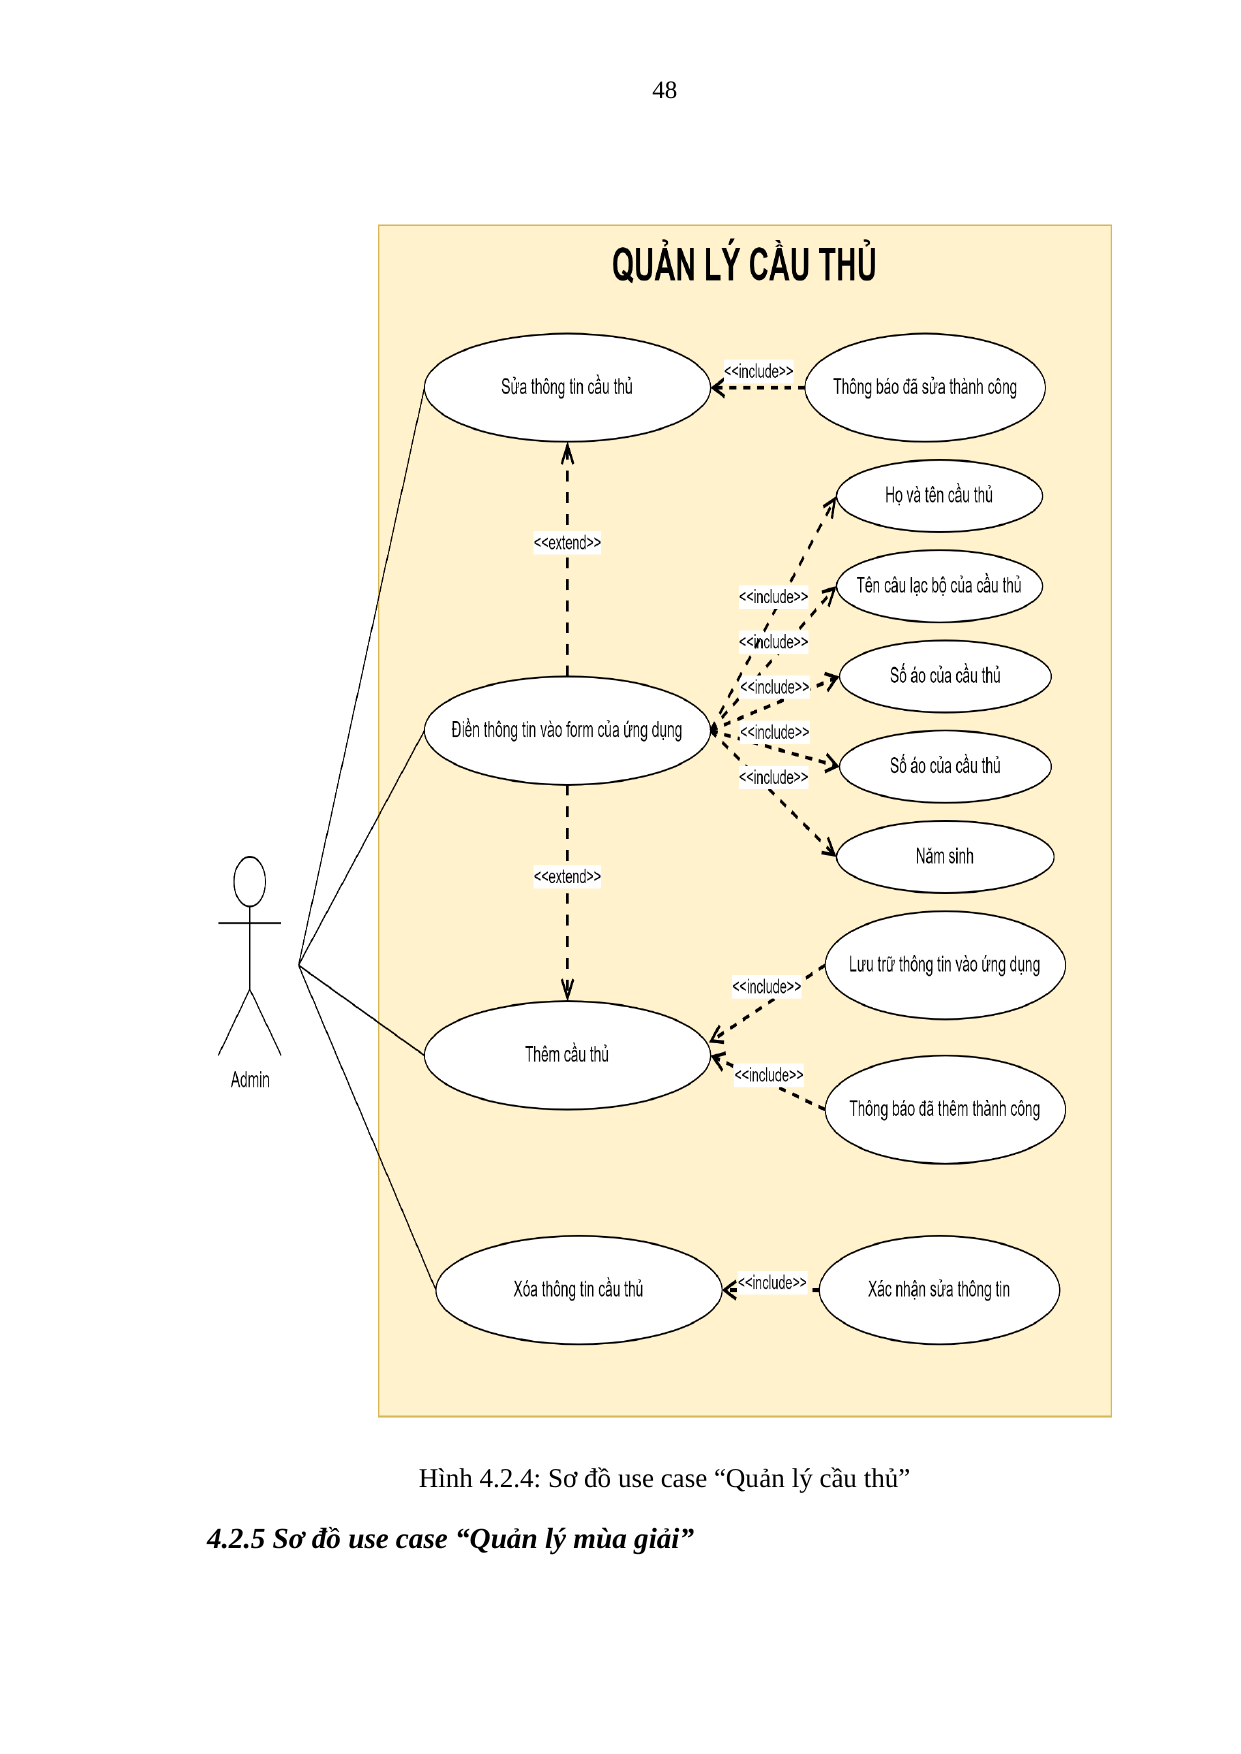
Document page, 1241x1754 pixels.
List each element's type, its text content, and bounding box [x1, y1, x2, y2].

picture [206, 206, 1123, 1435]
text 4.2.5 Sơ đồ use case “Quản lý mùa giải” [207, 1522, 1122, 1555]
text Hình 4.2.4: Sơ đồ use case “Quản lý cầu thủ” [207, 1462, 1122, 1494]
